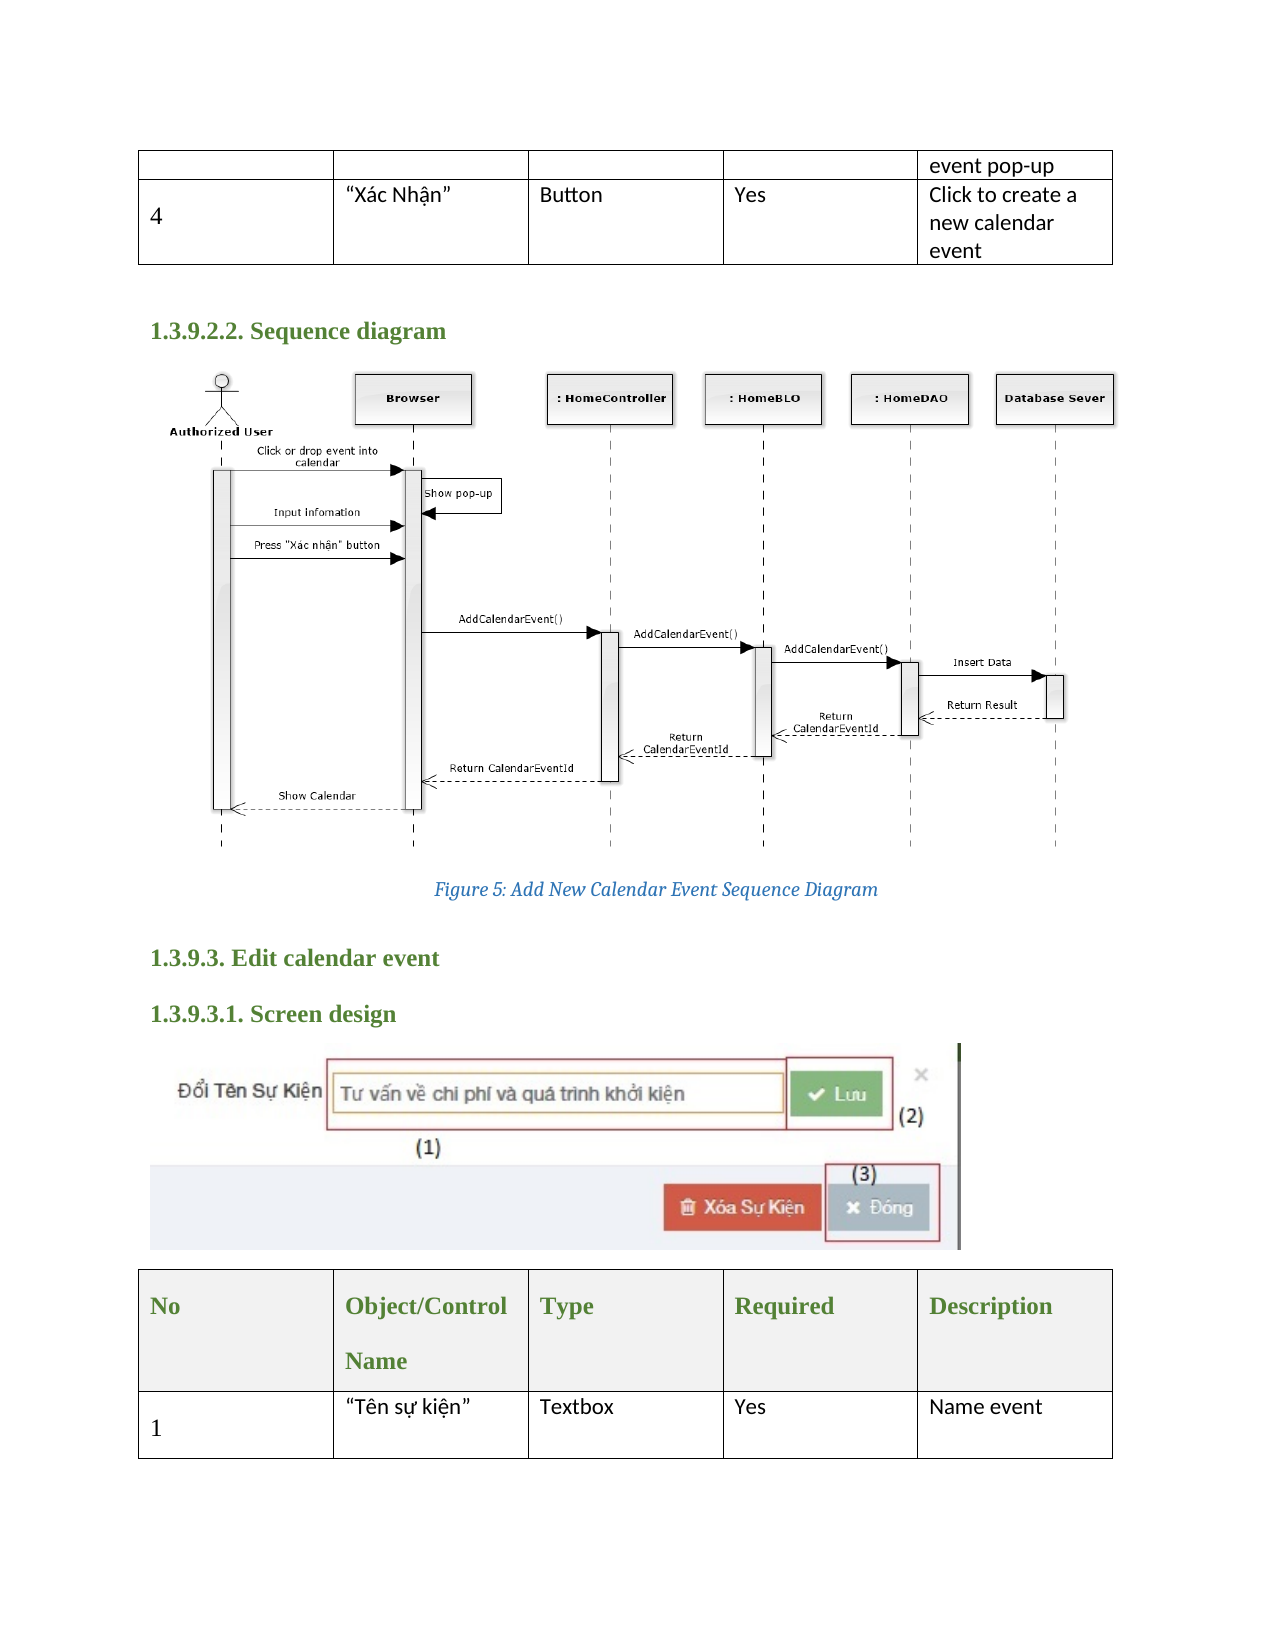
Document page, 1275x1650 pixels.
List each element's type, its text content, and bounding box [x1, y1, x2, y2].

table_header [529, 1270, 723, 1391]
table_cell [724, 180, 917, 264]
subtitle Sequence diagram [150, 316, 1125, 345]
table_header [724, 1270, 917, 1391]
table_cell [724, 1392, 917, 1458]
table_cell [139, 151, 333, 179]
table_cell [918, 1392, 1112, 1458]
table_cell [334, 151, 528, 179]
picture [150, 361, 1125, 859]
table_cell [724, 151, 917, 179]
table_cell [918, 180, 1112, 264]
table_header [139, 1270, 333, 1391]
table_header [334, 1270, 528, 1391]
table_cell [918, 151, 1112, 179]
subtitle Screen design [150, 999, 1125, 1028]
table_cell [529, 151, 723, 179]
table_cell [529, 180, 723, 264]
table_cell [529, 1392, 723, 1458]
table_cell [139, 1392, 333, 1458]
subtitle Edit calendar event [150, 943, 1125, 972]
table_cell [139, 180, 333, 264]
picture [150, 1043, 961, 1250]
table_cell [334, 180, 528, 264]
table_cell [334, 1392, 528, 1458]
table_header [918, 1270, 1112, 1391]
